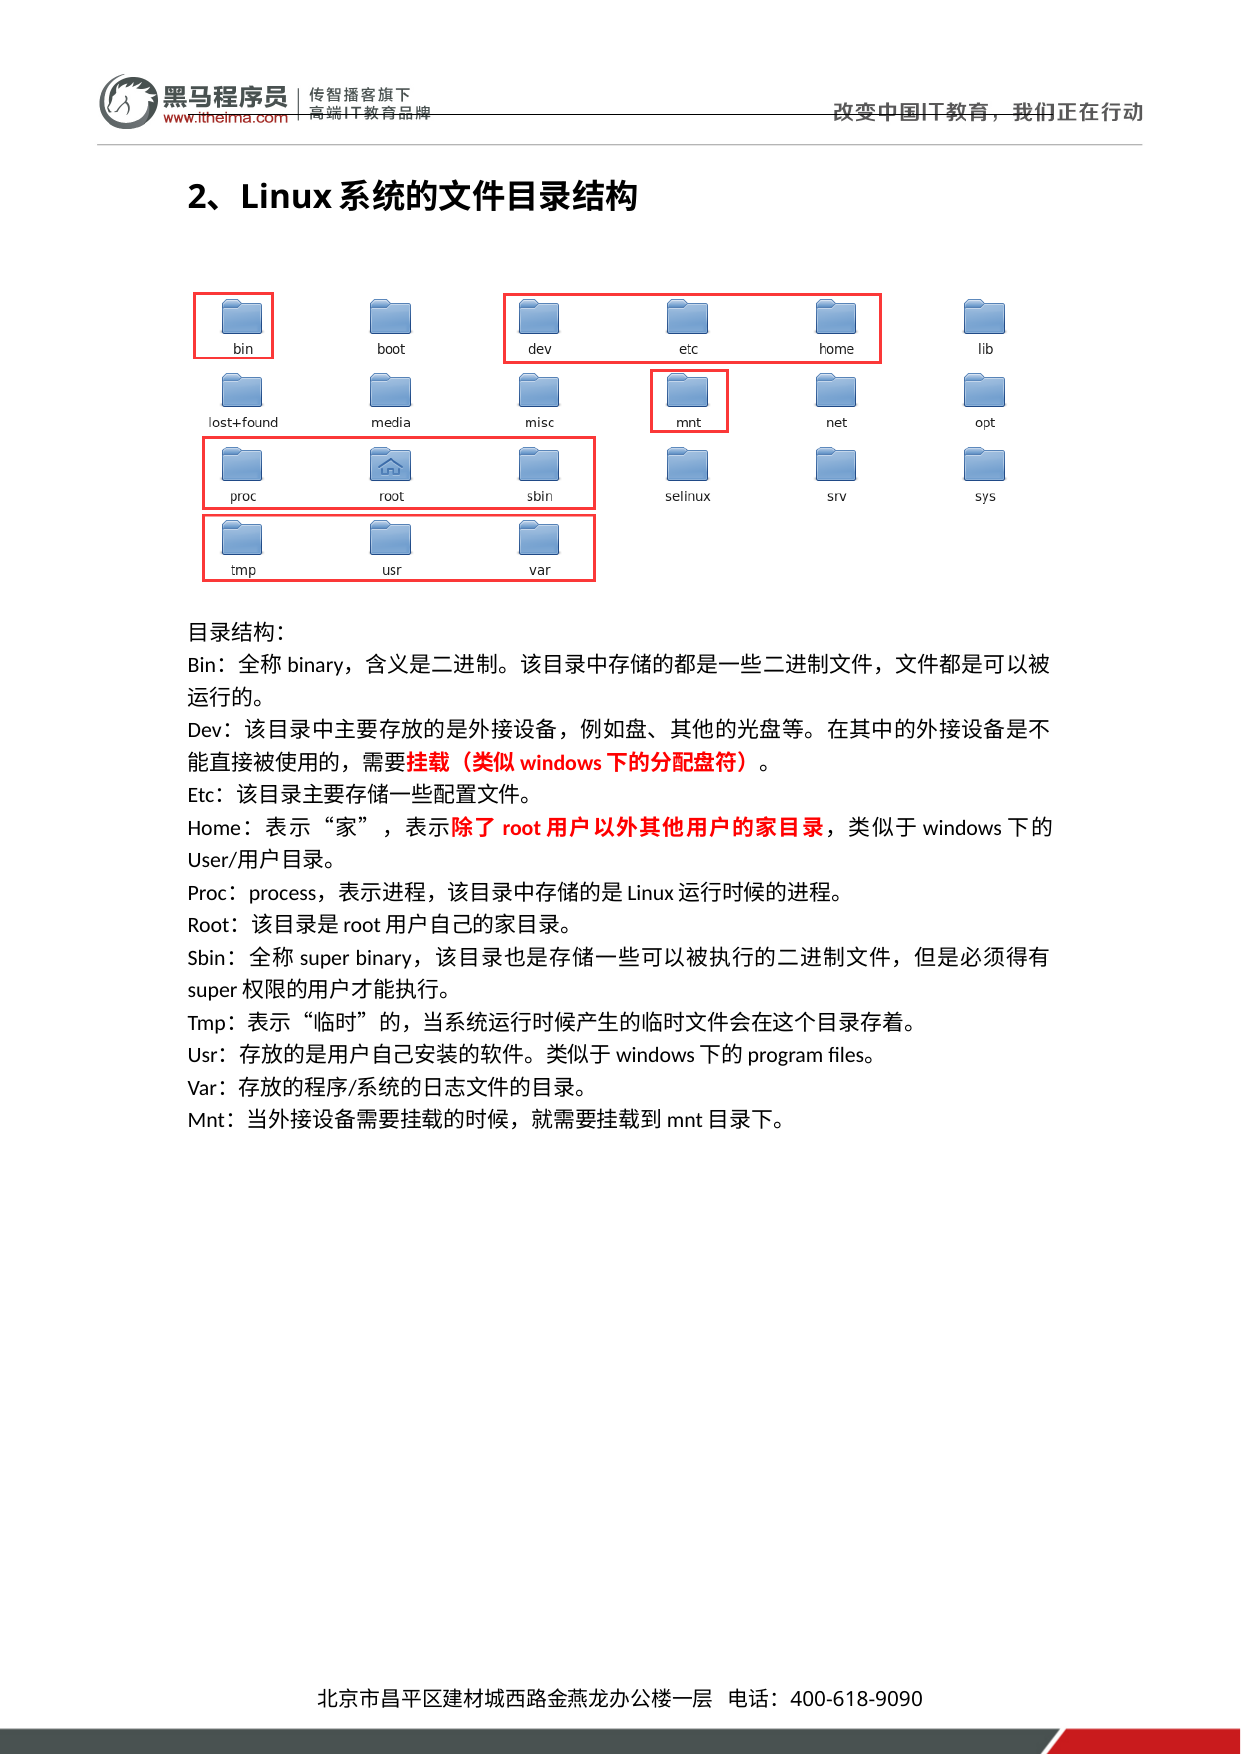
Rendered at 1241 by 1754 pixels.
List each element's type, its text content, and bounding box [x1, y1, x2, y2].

text Mnt：当外接设备需要挂载的时候，就需要挂载到mnt目录下。 [187, 1102, 1053, 1134]
picture [0, 1669, 1241, 1754]
text Tmp：表示“临时”的，当系统运行时候产生的临时文件会在这个目录存着。 [187, 1004, 1053, 1037]
picture [187, 289, 1053, 585]
text Root：该目录是root用户自己的家目录。 [187, 907, 1053, 939]
subtitle 2、Linux系统的文件目录结构 [187, 162, 1053, 227]
picture [0, 3, 1241, 153]
text Home：表示“家”，表示除了root用户以外其他用户的家目录，类似于windows下的User/用户目录。 [187, 809, 1053, 874]
text Sbin：全称super binary，该目录也是存储一些可以被执行的二进制文件，但是必须得有super权限的用户才能执行。 [187, 939, 1053, 1004]
text Usr：存放的是用户自己安装的软件。类似于windows下的program files。 [187, 1037, 1053, 1069]
text Bin：全称binary，含义是二进制。该目录中存储的都是一些二进制文件，文件都是可以被运行的。 [187, 647, 1053, 712]
text Var：存放的程序/系统的日志文件的目录。 [187, 1069, 1053, 1102]
text Proc：process，表示进程，该目录中存储的是Linux运行时候的进程。 [187, 874, 1053, 907]
text Dev：该目录中主要存放的是外接设备，例如盘、其他的光盘等。在其中的外接设备是不能直接被使用的，需要挂载（类似windows下的分配盘符）。 [187, 712, 1053, 777]
text 目录结构： [187, 614, 1053, 647]
text Etc：该目录主要存储一些配置文件。 [187, 777, 1053, 809]
